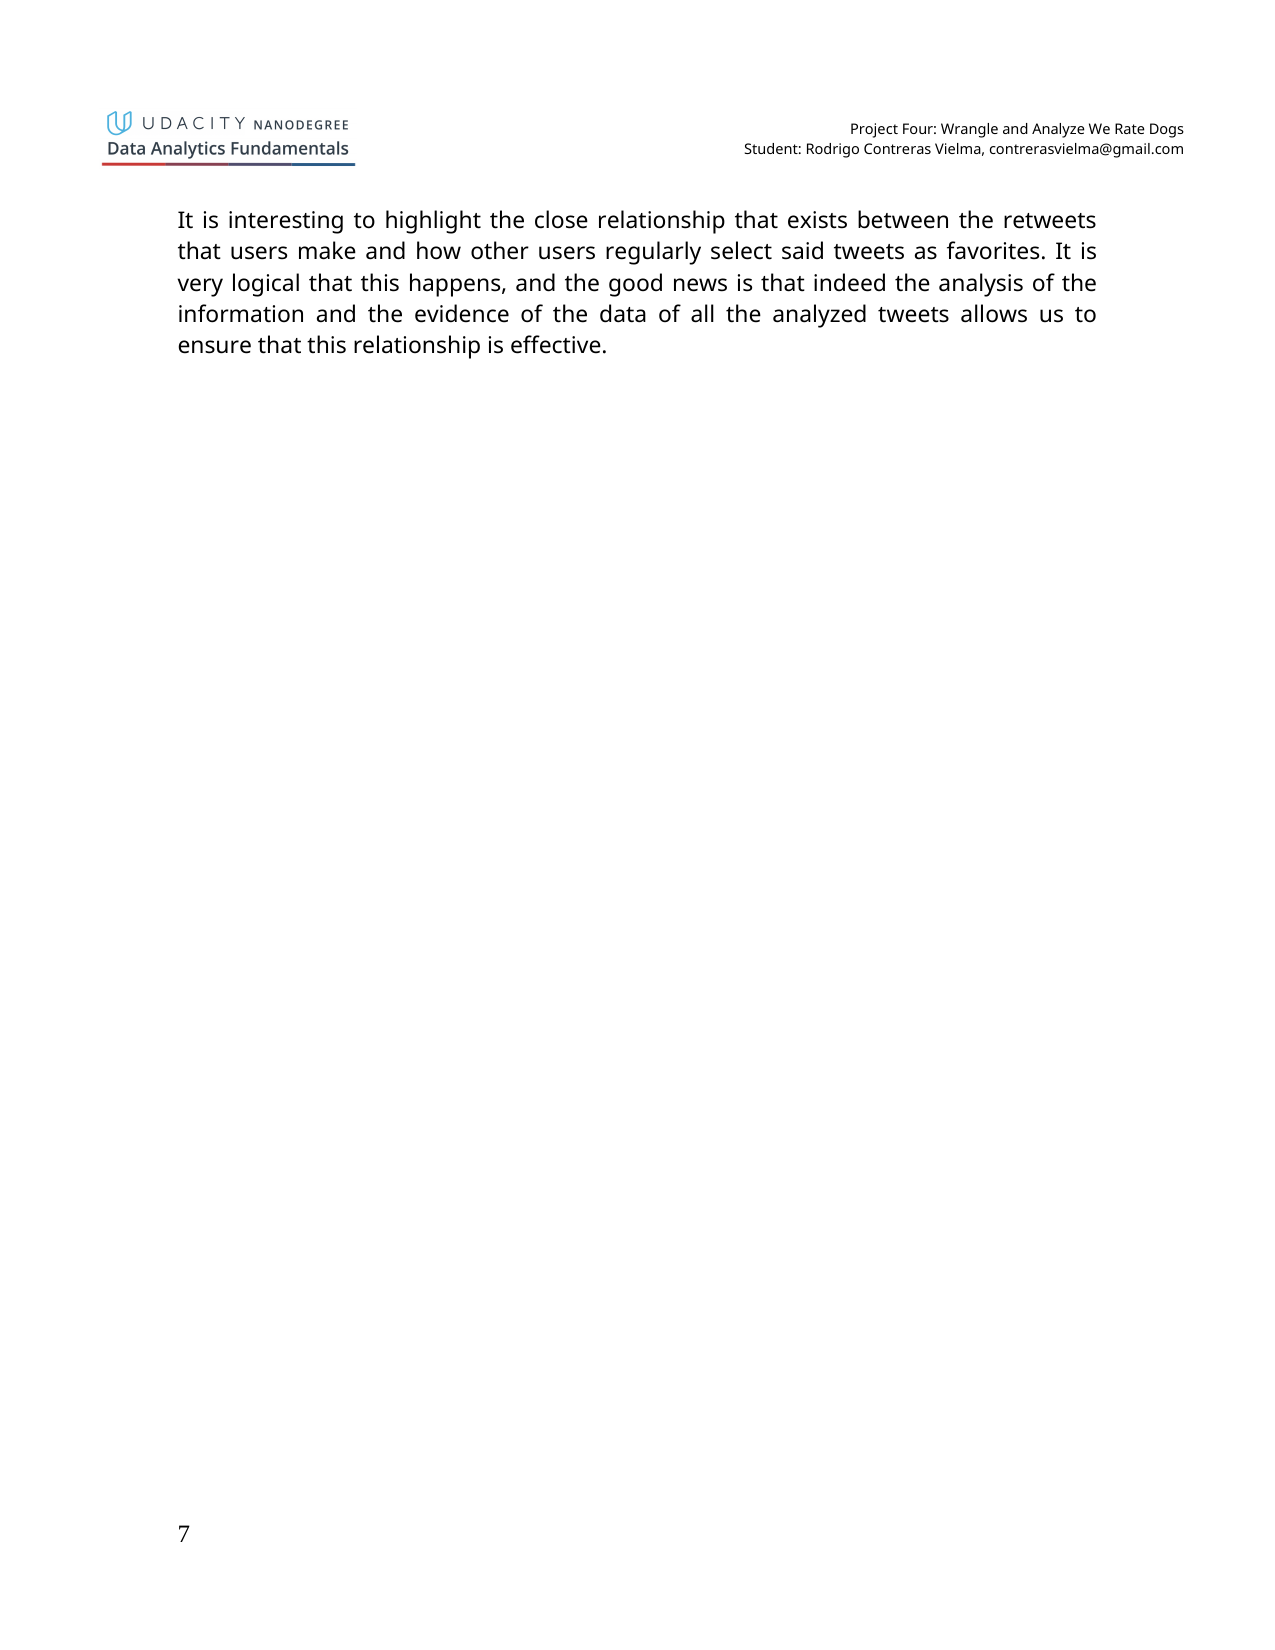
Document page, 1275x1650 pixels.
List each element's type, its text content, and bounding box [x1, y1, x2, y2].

text It is interesting to highlight the close relationship that exists between the retweets that users make and how other users regularly select said tweets as favorites. It is very logical that this happens, and the good news is that indeed the analysis of the information and the evidence of the data of all the analyzed tweets allows us to ensure that this relationship is effective. [177, 204, 1098, 360]
picture [99, 108, 358, 169]
